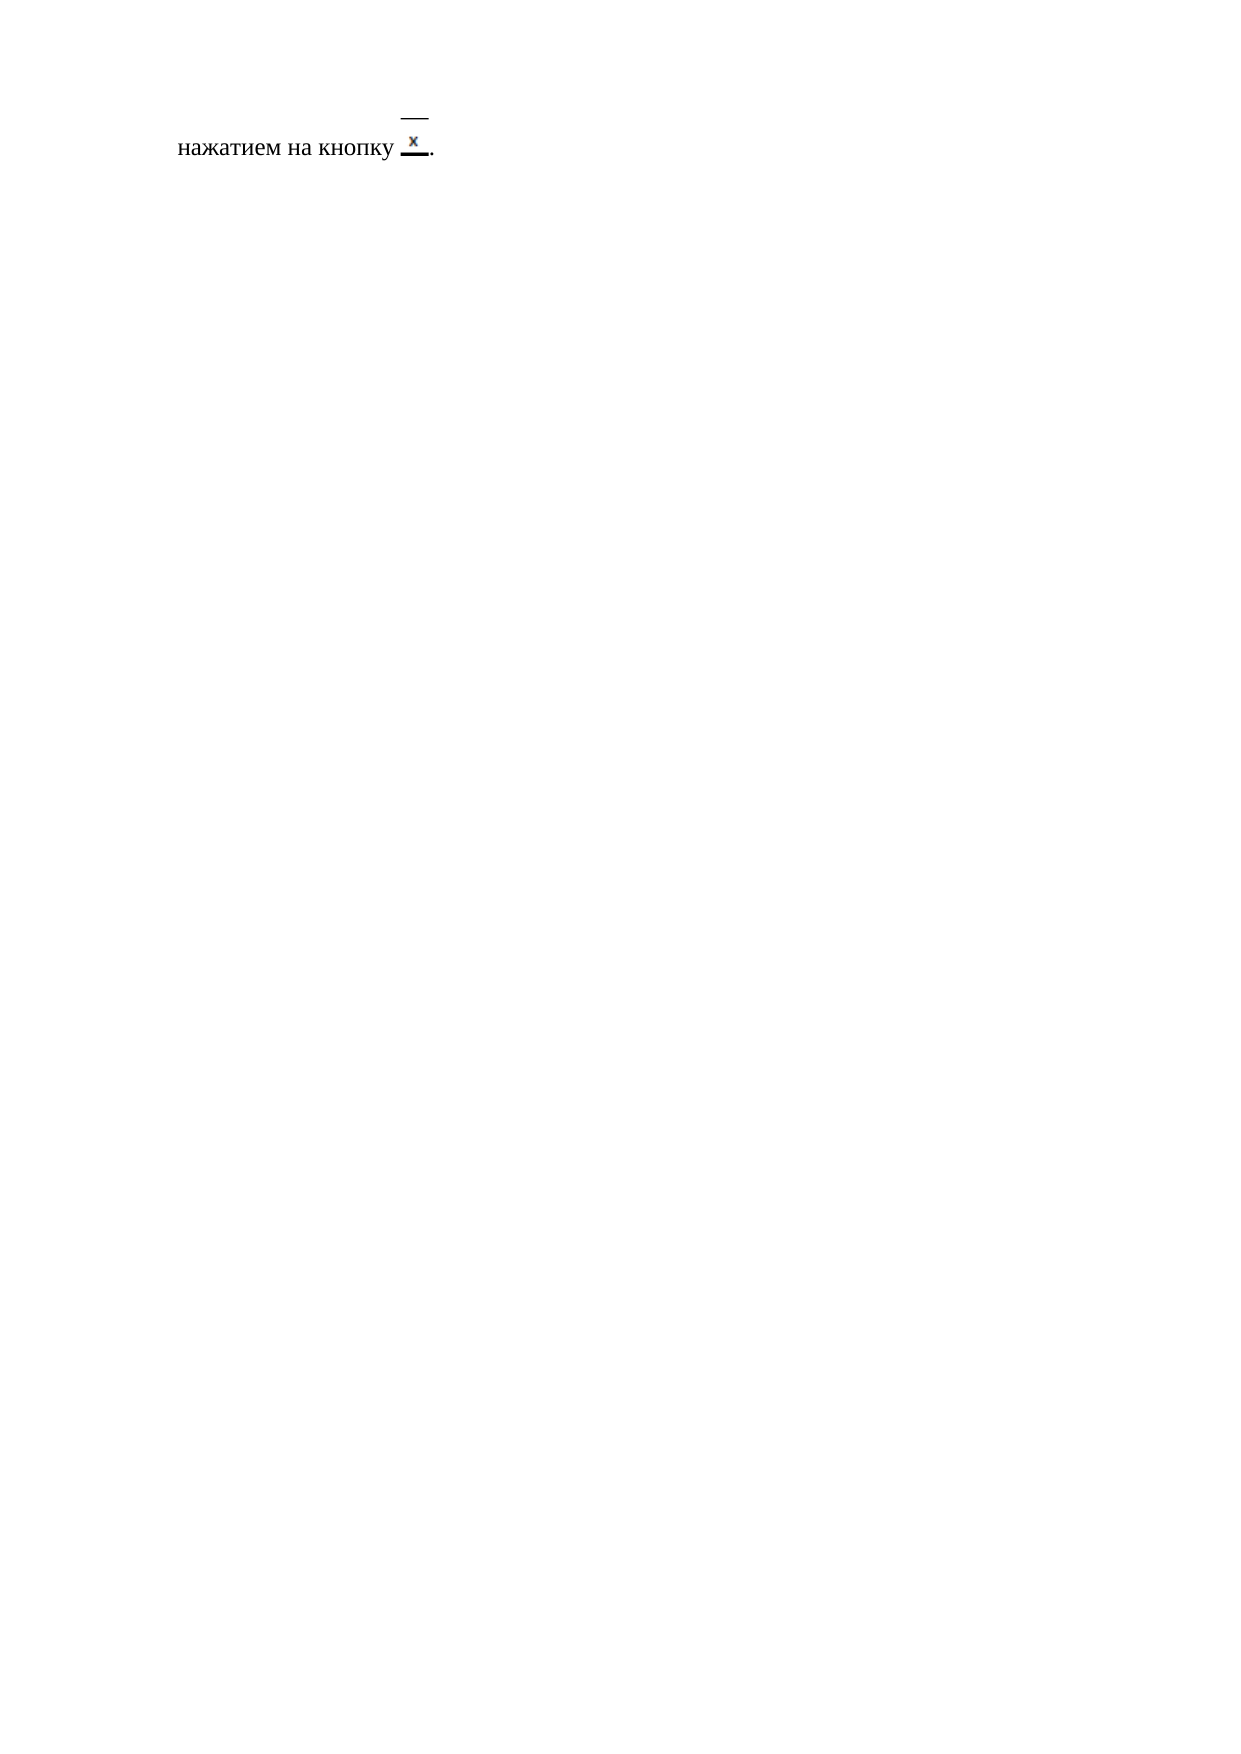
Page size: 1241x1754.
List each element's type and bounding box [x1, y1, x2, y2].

picture [400, 118, 429, 156]
text [177, 118, 1152, 161]
